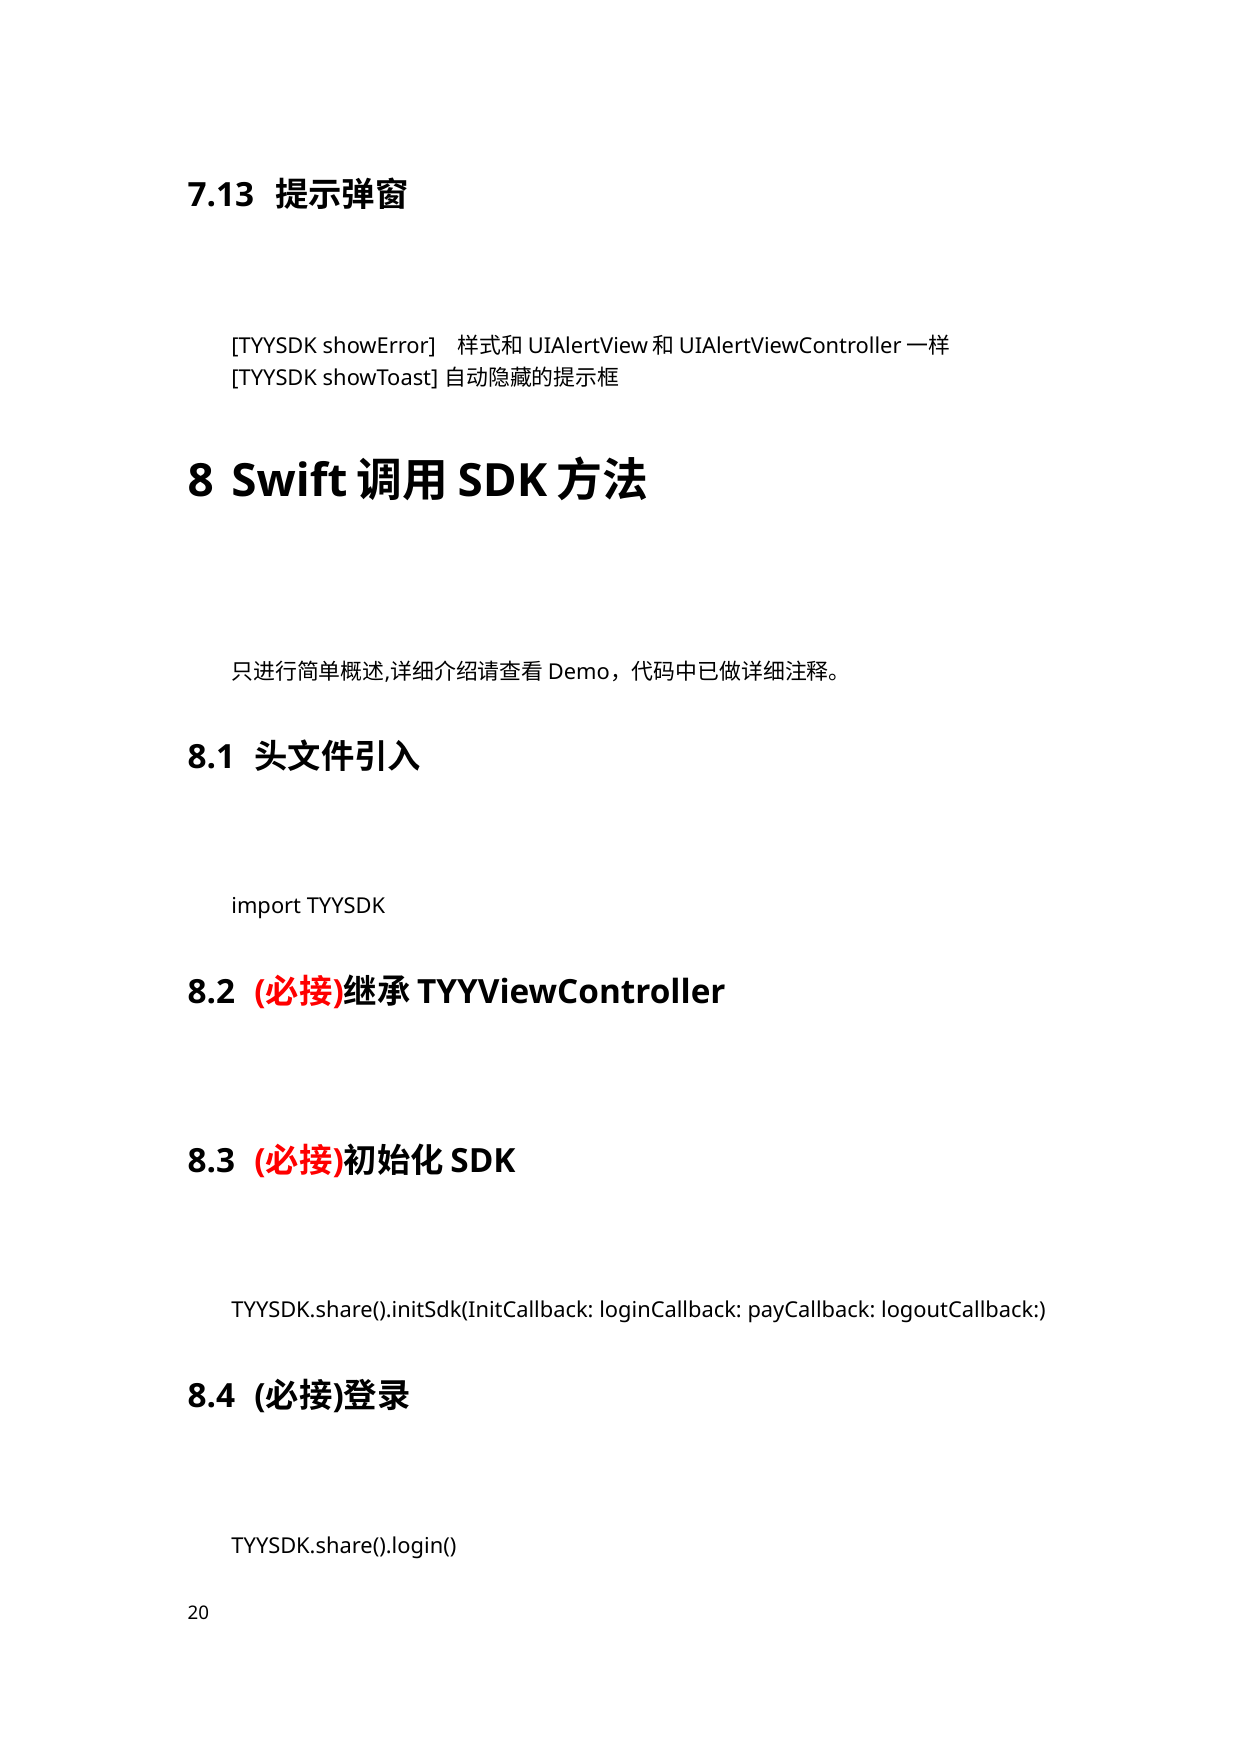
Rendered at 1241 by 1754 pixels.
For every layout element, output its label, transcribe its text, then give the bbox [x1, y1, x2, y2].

list (必接)初始化SDK [187, 1126, 1053, 1191]
list (必接)继承TYYViewController [187, 957, 1053, 1022]
list (必接)登录 [187, 1361, 1053, 1426]
text [TYYSDK showToast] 自动隐藏的提示框 [187, 360, 1053, 392]
text [TYYSDK showError] 样式和UIAlertView和UIAlertViewController一样 [187, 327, 1053, 360]
list Swift调用SDK方法 [187, 428, 1053, 525]
list 头文件引入 [187, 721, 1053, 786]
list 提示弹窗 [187, 160, 1053, 225]
text TYYSDK.share().initSdk(InitCallback: loginCallback: payCallback: logoutCallback:) [187, 1293, 1053, 1326]
text TYYSDK.share().login() [187, 1529, 1053, 1561]
text 只进行简单概述,详细介绍请查看Demo，代码中已做详细注释。 [187, 653, 1053, 686]
text import TYYSDK [187, 889, 1053, 921]
